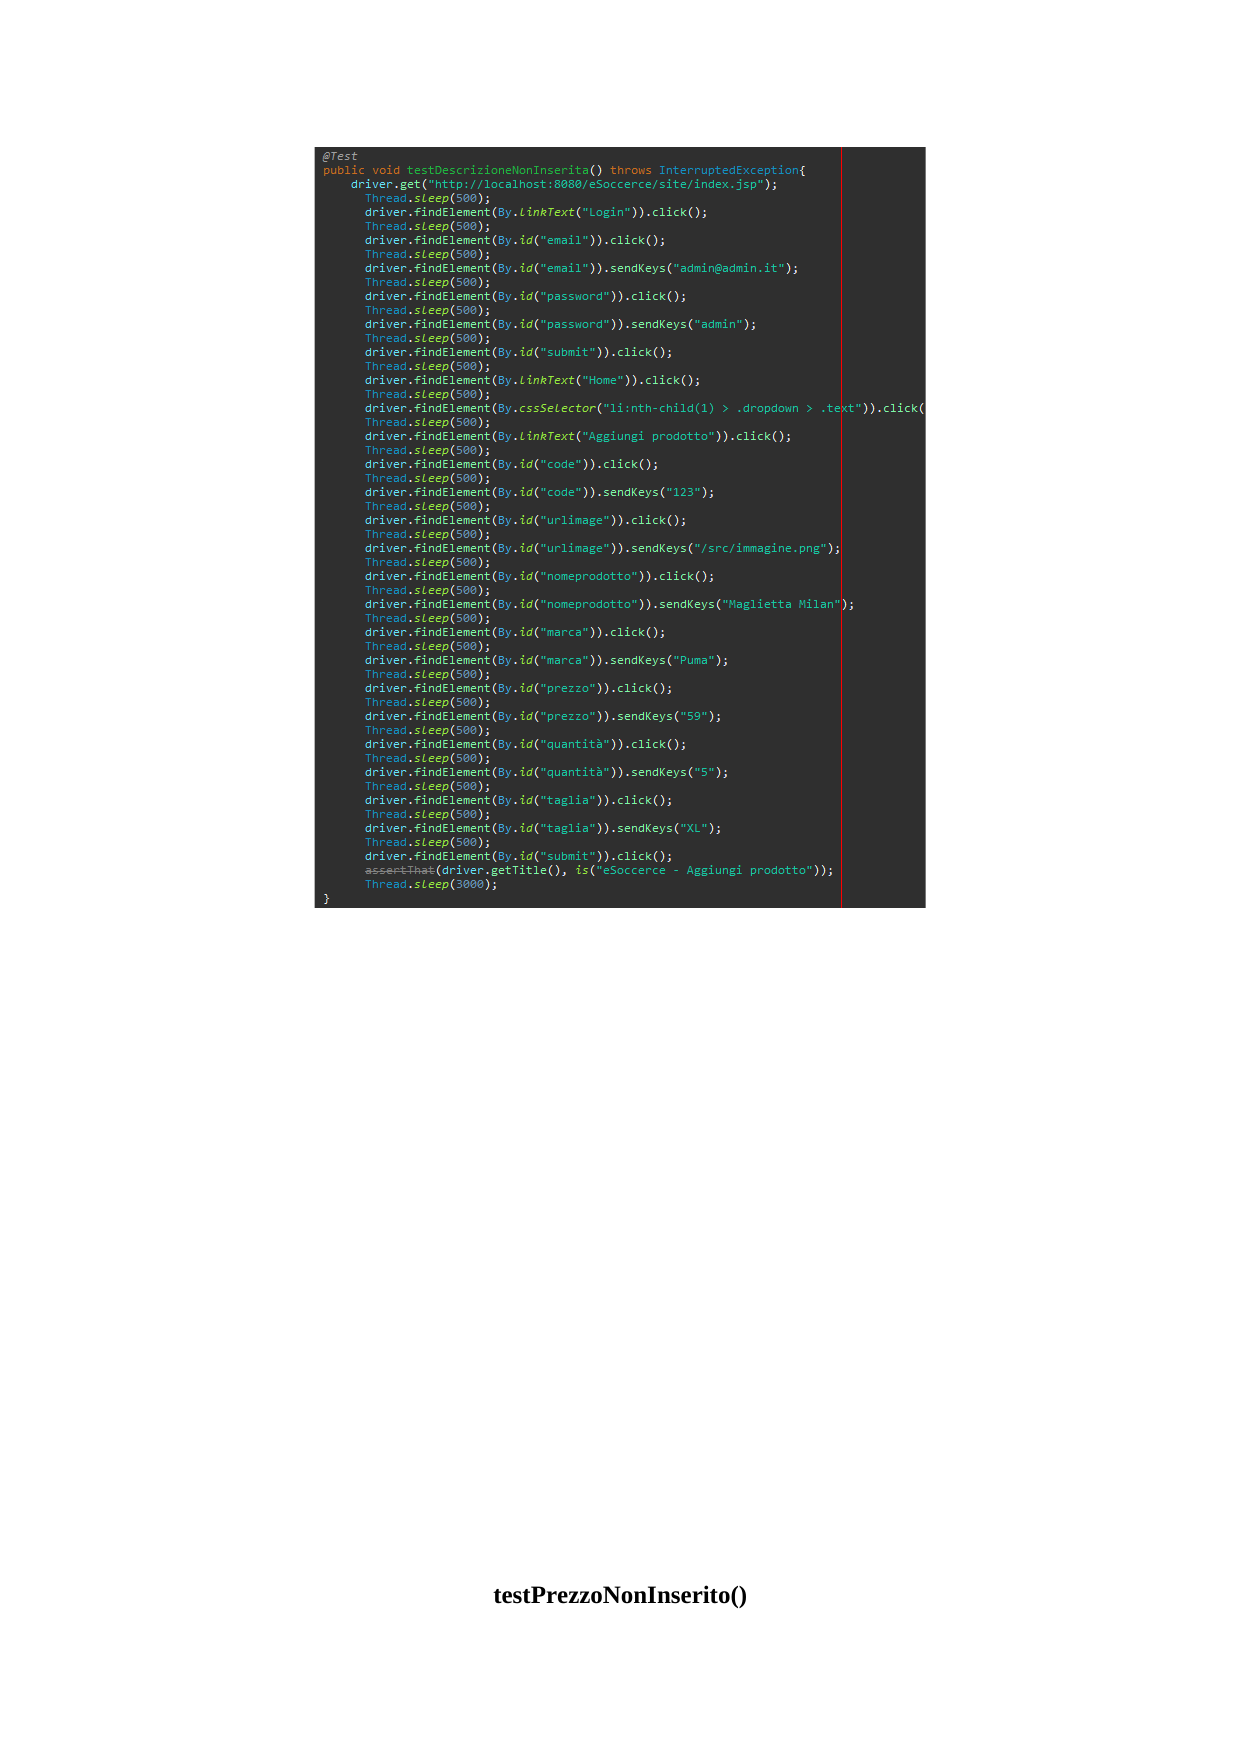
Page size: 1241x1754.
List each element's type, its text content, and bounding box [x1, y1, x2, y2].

picture [314, 147, 926, 908]
text testPrezzoNonInserito() [118, 1580, 1122, 1608]
